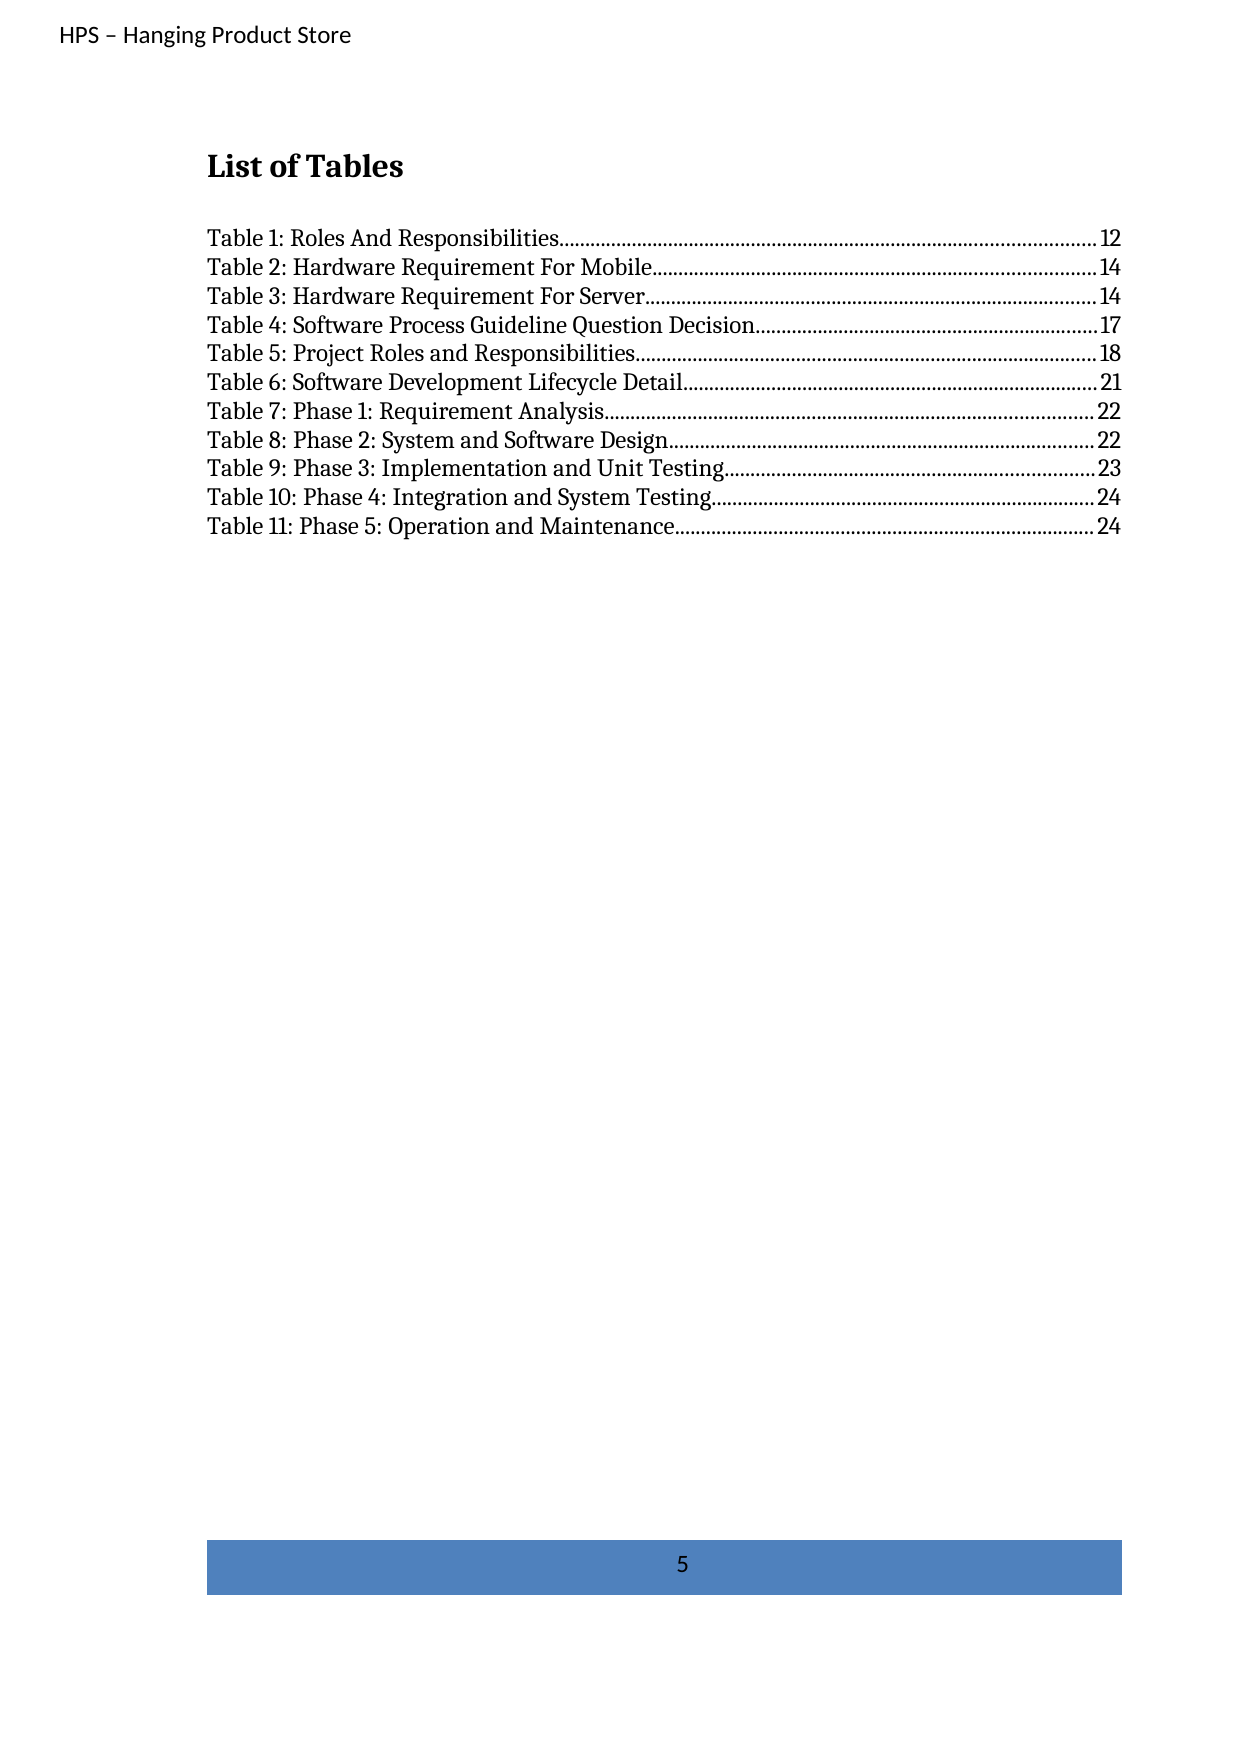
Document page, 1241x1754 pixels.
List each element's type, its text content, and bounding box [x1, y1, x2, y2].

text Table 4: Software Process Guideline Question Decision 17 [207, 311, 1122, 339]
text Table 1: Roles And Responsibilities 12 [207, 224, 1122, 253]
text Table 3: Hardware Requirement For Server 14 [207, 282, 1122, 311]
text Table 8: Phase 2: System and Software Design 22 [207, 426, 1122, 454]
text Table 5: Project Roles and Responsibilities 18 [207, 339, 1122, 368]
text Table 11: Phase 5: Operation and Maintenance 24 [207, 512, 1122, 541]
text List of Tables [207, 148, 1122, 186]
text Table 10: Phase 4: Integration and System Testing 24 [207, 483, 1122, 512]
text Table 7: Phase 1: Requirement Analysis 22 [207, 397, 1122, 426]
text Table 6: Software Development Lifecycle Detail 21 [207, 368, 1122, 397]
text Table 2: Hardware Requirement For Mobile 14 [207, 253, 1122, 282]
text Table 9: Phase 3: Implementation and Unit Testing 23 [207, 454, 1122, 483]
